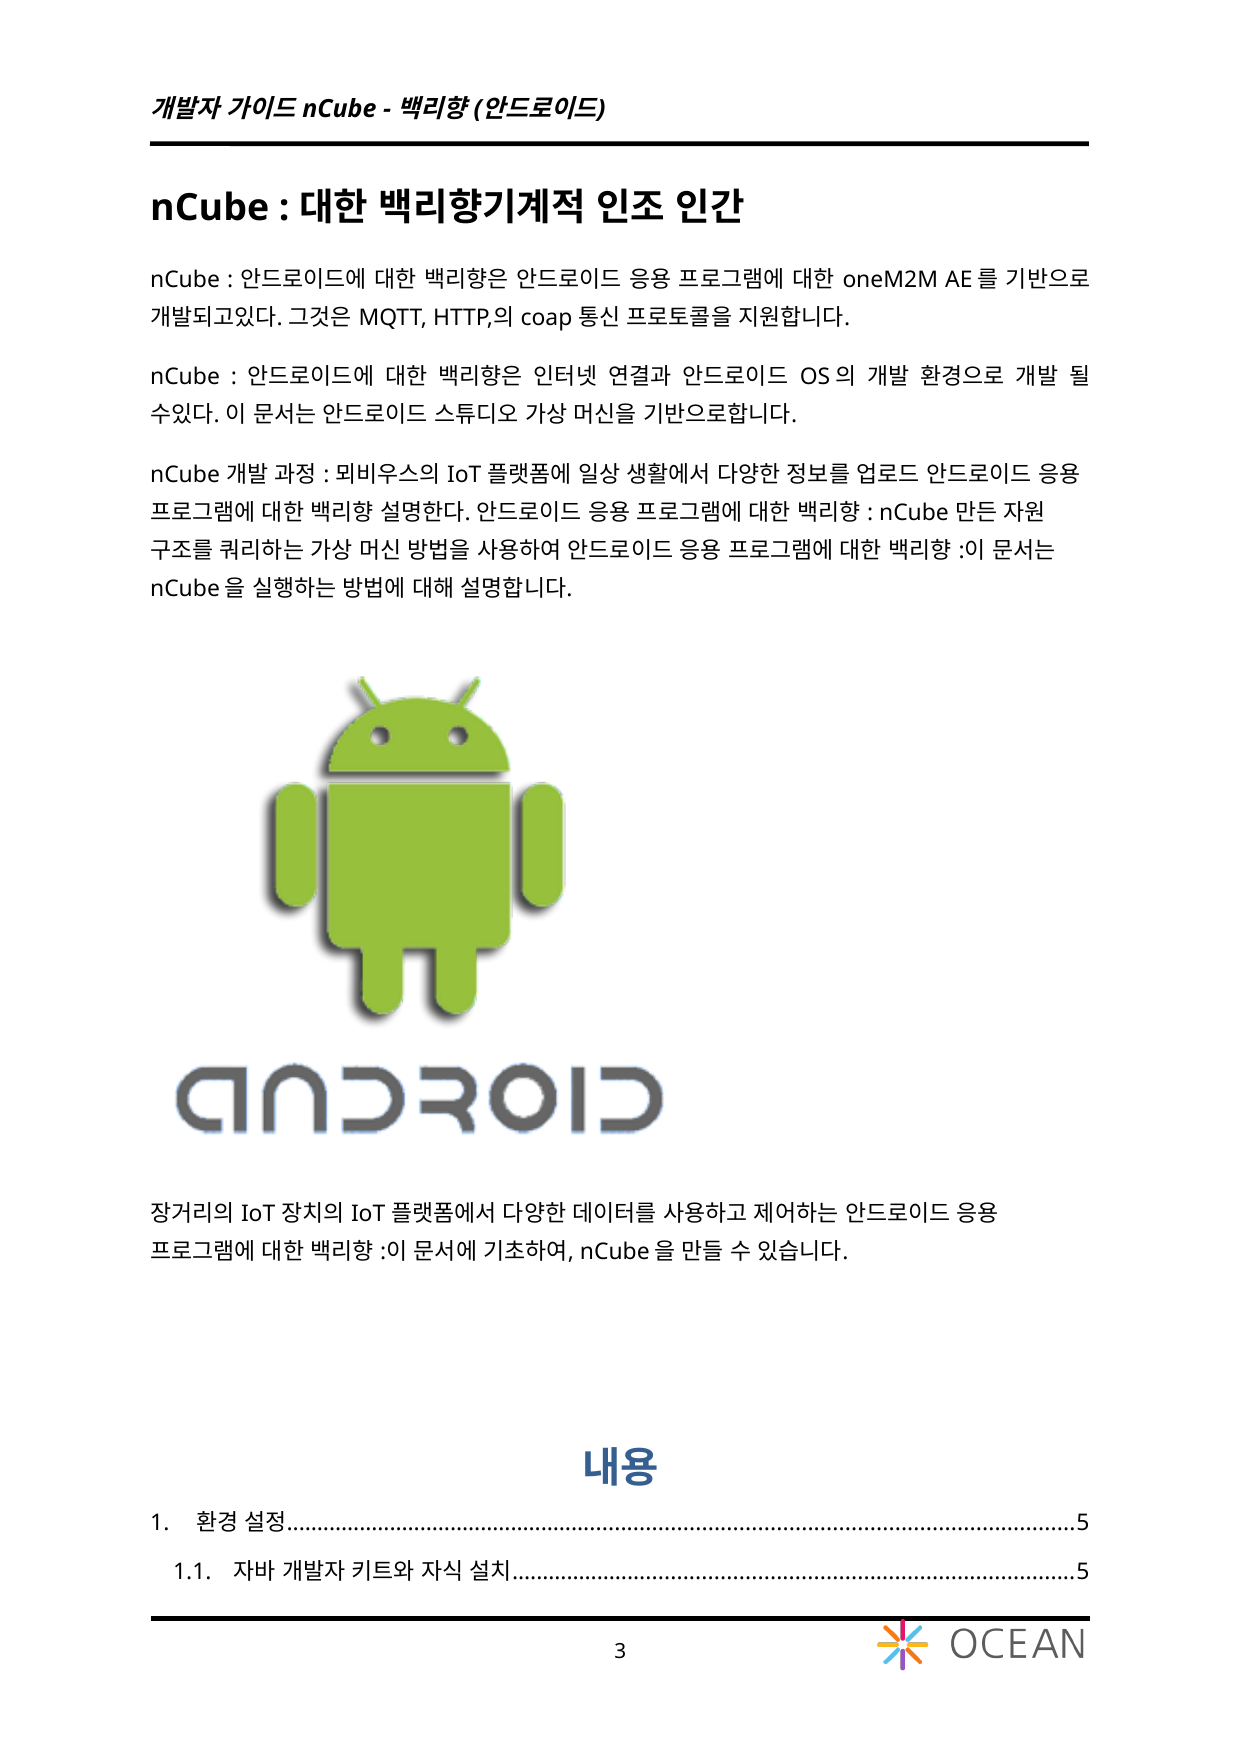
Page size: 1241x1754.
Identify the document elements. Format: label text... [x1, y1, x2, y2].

picture [873, 1612, 1092, 1678]
text nCube : 안드로이드에 대한 백리향은 인터넷 연결과 안드로이드 OS의 개발 환경으로 개발 될 수있다. 이 문서는 안드로이드 스튜디오 가상 머신을 기반으로합니다. [150, 358, 1090, 429]
text 장거리의 IoT 장치의 IoT 플랫폼에서 다양한 데이터를 사용하고 제어하는 ​​안드로이드 응용 프로그램에 대한 백리향 :이 문서에 기초하여, nCube을 만들 수 있습니다. [150, 1194, 1090, 1266]
picture [150, 629, 690, 1169]
text nCube : 안드로이드에 대한 백리향은 안드로이드 응용 프로그램에 대한 oneM2M AE를 기반으로 개발되고있다. 그것은 MQTT, HTTP,의 coap 통신 프로토콜을 지원합니다. [150, 261, 1090, 332]
text nCube : 대한 백리향 기계적 인조 인간 [150, 177, 1090, 232]
text nCube 개발 과정 : 뫼비우스의 IoT 플랫폼에 일상 생활에서 다양한 정보를 업로드 안드로이드 응용 프로그램에 대한 백리향 설명한다. 안드로이드 응용 프로그램에 대한 백리향 : nCube 만든 자원 구조를 쿼리하는 가상 머신 방법을 사용하여 안드로이드 응용 프로그램에 대한 백리향 :이 문서는 nCube을 실행하는 방법에 대해 설명합니다. [150, 455, 1090, 603]
